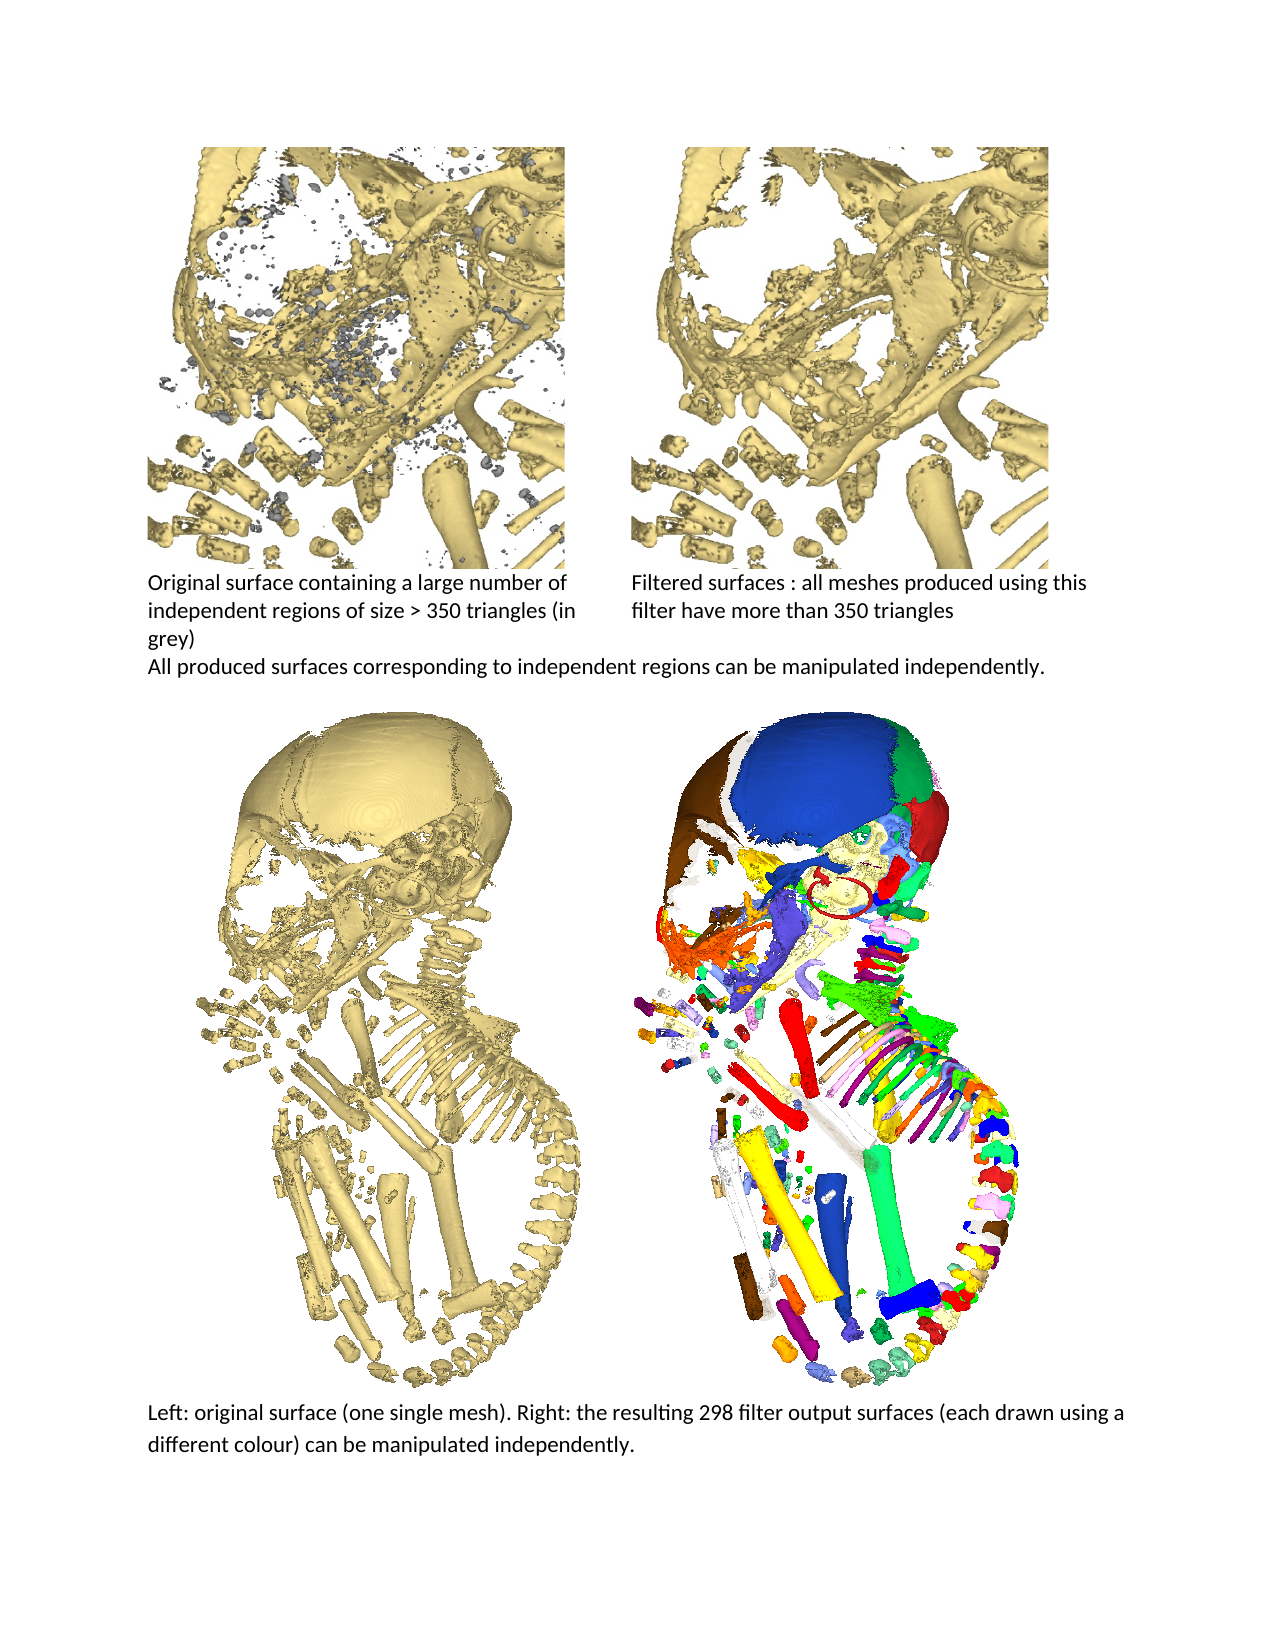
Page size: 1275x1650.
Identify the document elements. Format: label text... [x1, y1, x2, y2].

picture [147, 705, 1092, 1395]
table_header Filtered surfaces : all meshes produced using this filter have more than 350 triangles [620, 148, 1104, 652]
picture [631, 147, 1049, 569]
picture [147, 147, 565, 569]
table_header Original surface containing a large number of independent regions of size > 350 triangles (in grey) [136, 148, 620, 652]
text All produced surfaces corresponding to independent regions can be manipulated independently. [148, 652, 1127, 680]
